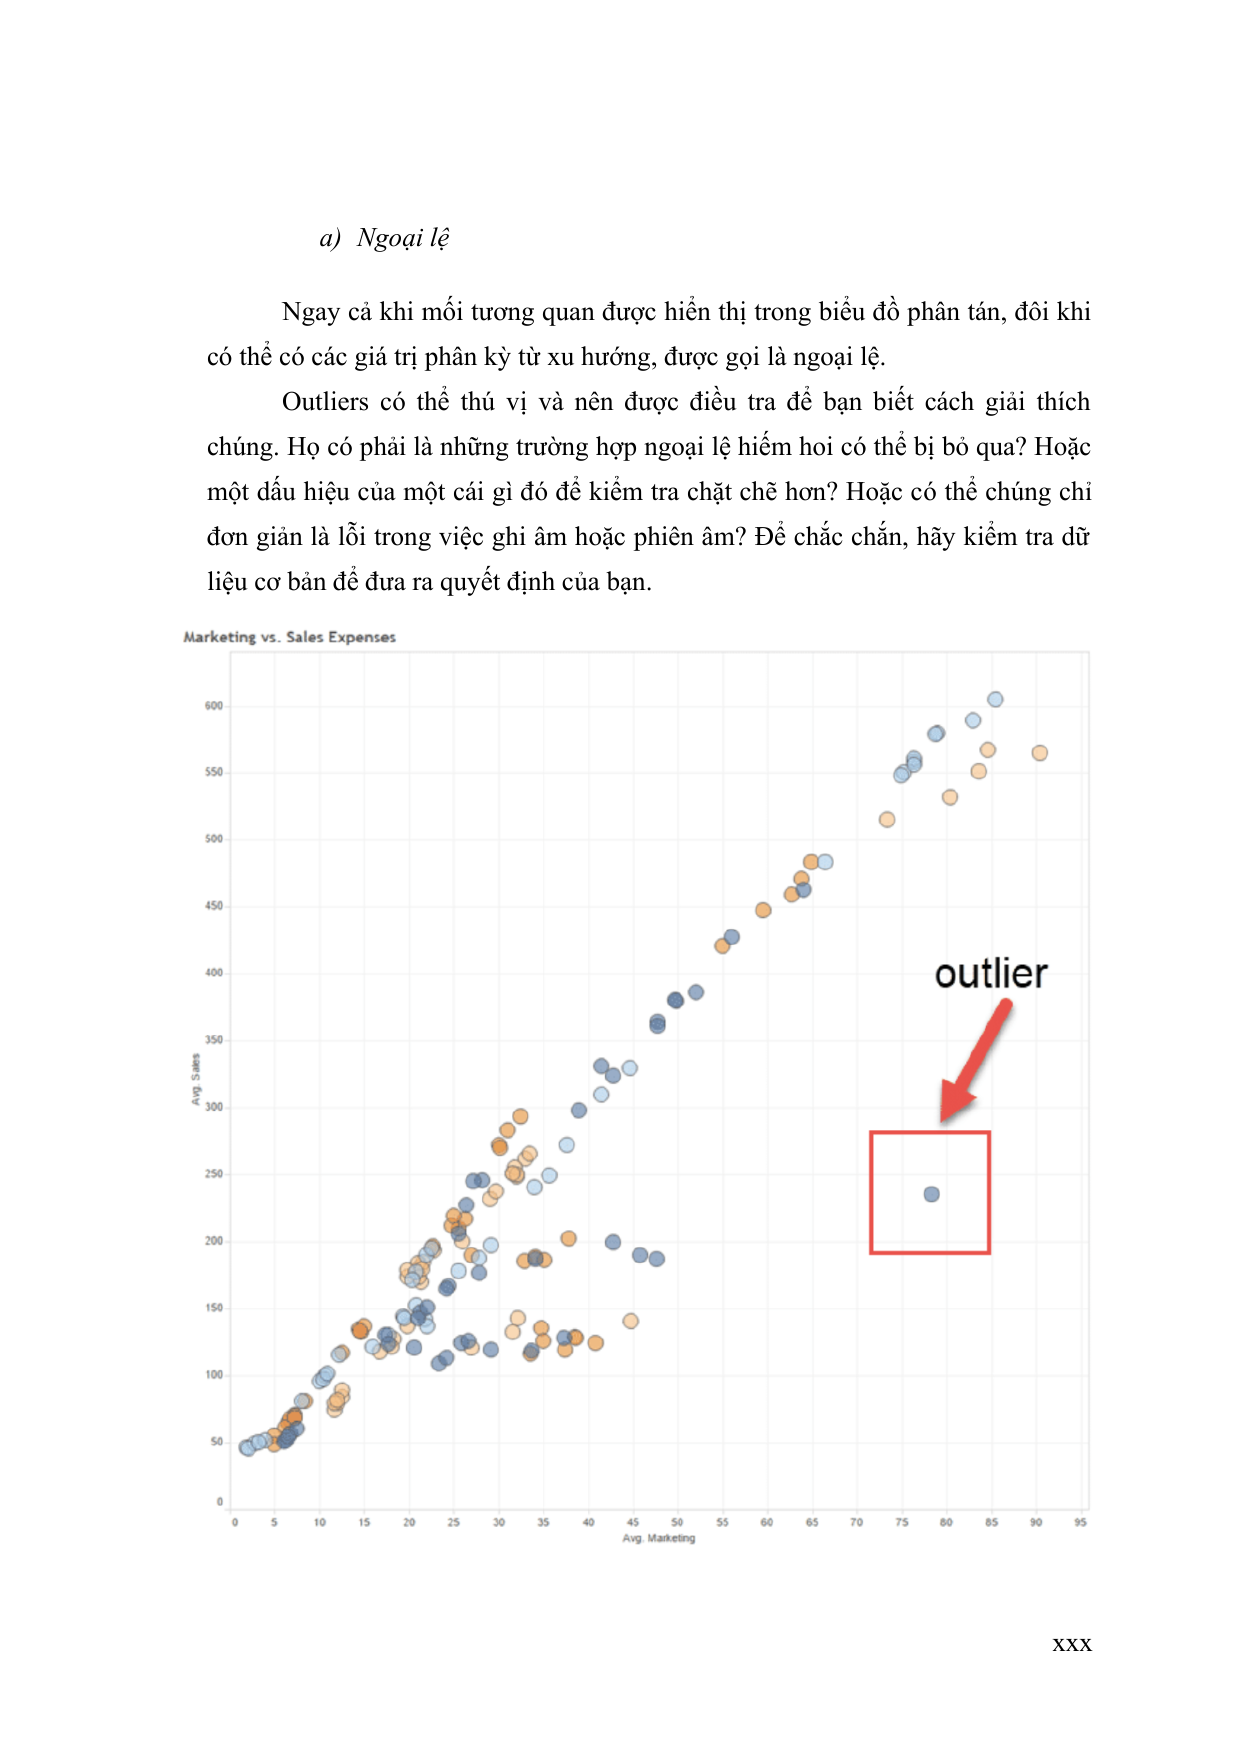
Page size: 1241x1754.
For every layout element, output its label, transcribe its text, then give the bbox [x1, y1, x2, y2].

text Outliers có thể thú vị và nên được điều tra để bạn biết cách giải thích chúng. Họ có phải là những trường hợp ngoại lệ hiếm hoi có thể bị bỏ qua? Hoặc một dấu hiệu của một cái gì đó để kiểm tra chặt chẽ hơn? Hoặc có thể chúng chỉ đơn giản là lỗi trong việc ghi âm hoặc phiên âm? Để chắc chắn, hãy kiểm tra dữ liệu cơ bản để đưa ra quyết định của bạn. [207, 386, 1092, 596]
text Ngay cả khi mối tương quan được hiển thị trong biểu đồ phân tán, đôi khi có thể có các giá trị phân kỳ từ xu hướng, được gọi là ngoại lệ. [207, 296, 1092, 371]
picture [177, 611, 1123, 1551]
list Ngoại lệ [319, 222, 1092, 252]
